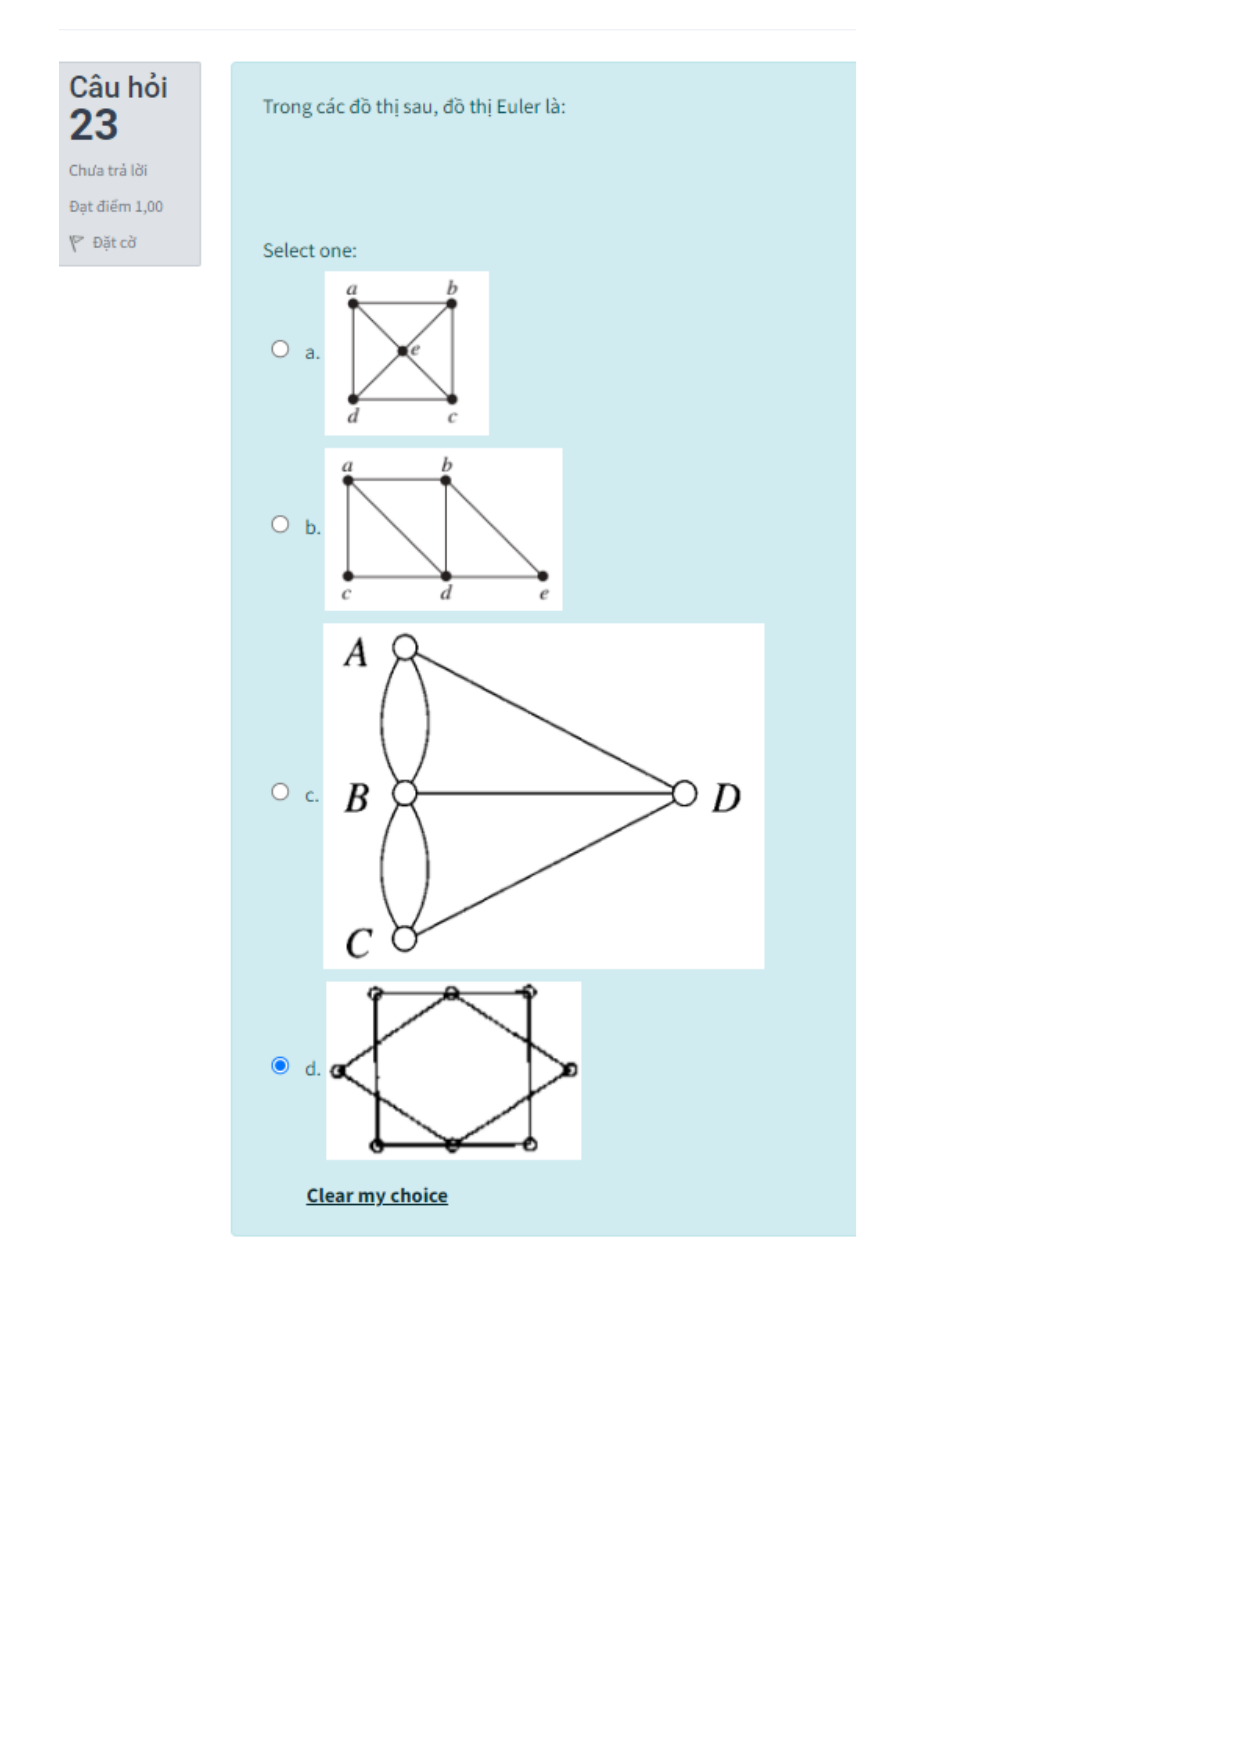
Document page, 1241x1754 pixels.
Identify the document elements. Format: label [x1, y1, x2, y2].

picture [59, 29, 857, 1276]
